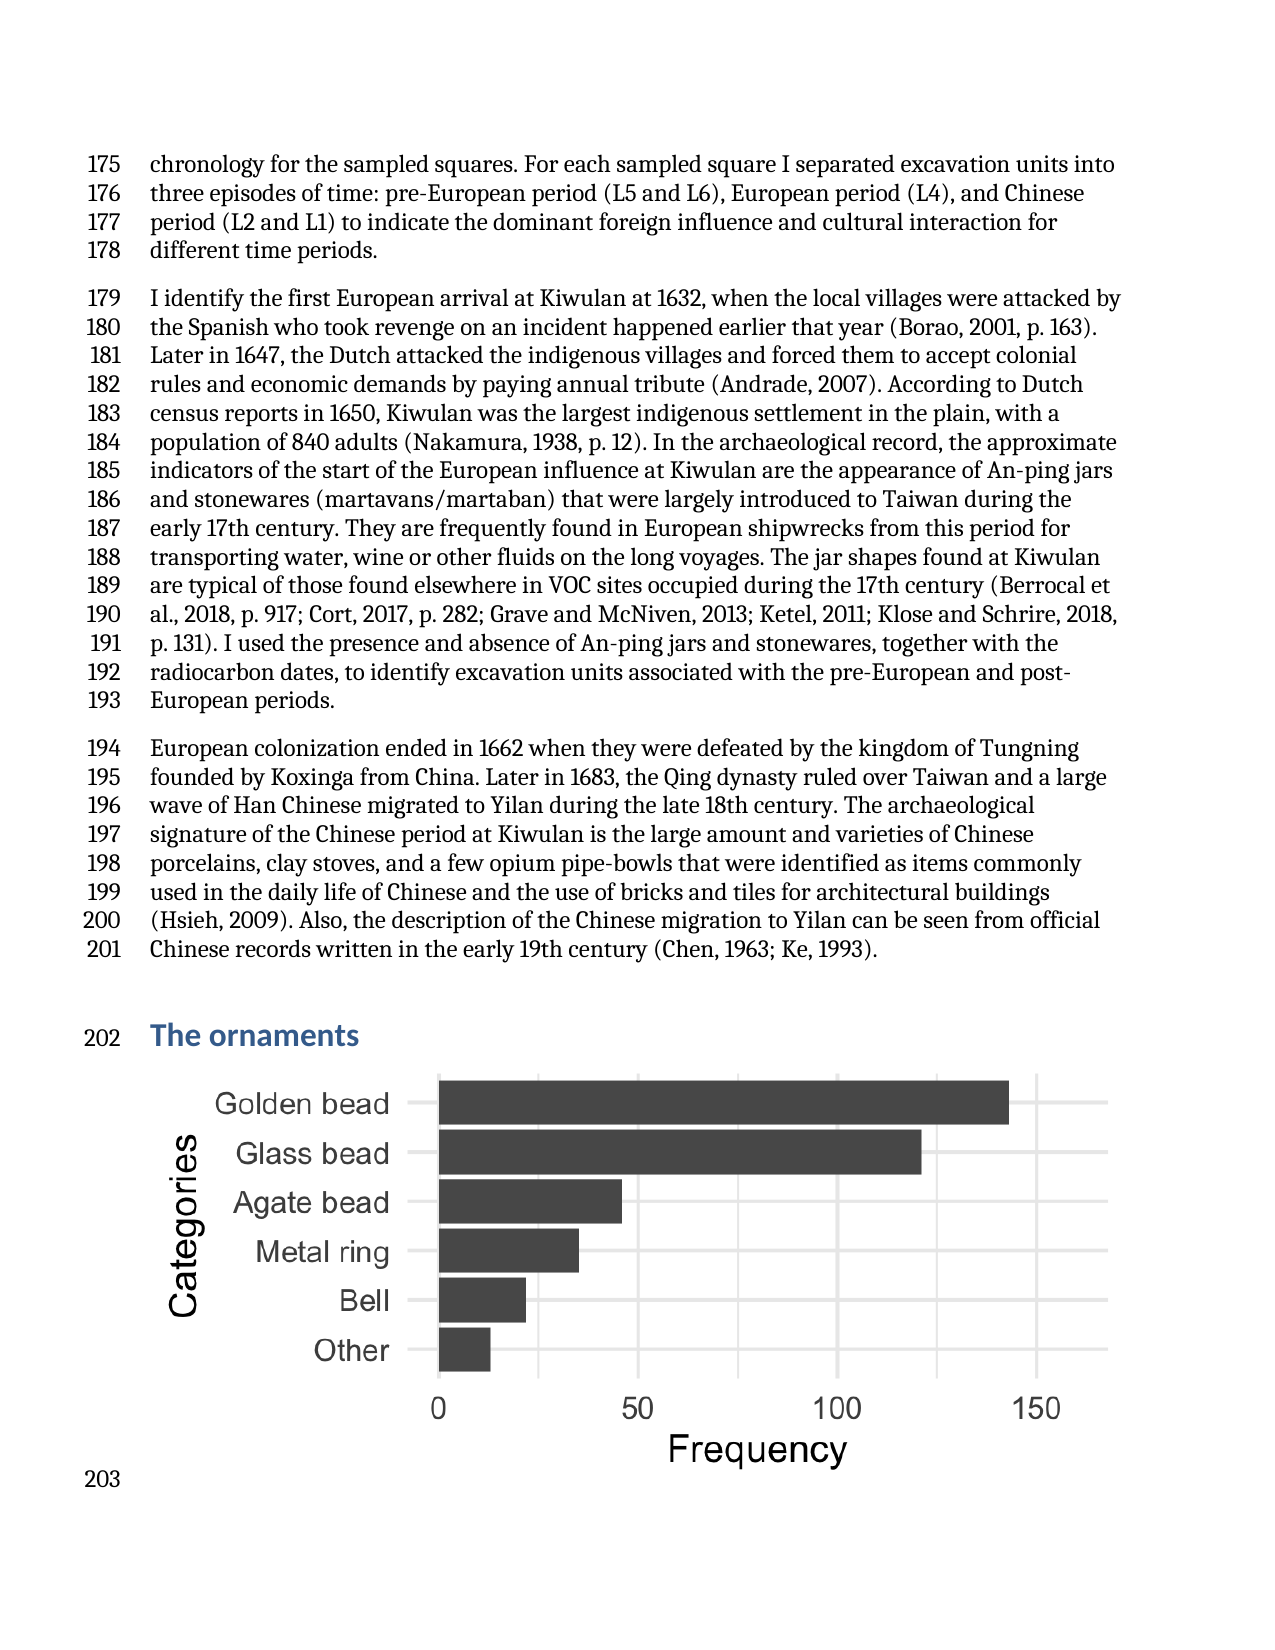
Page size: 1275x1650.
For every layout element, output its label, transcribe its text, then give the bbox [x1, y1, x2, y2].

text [150, 150, 1125, 265]
picture [150, 1054, 1125, 1488]
text I identify the first European arrival at Kiwulan at 1632, when the local villages were attacked by the Spanish who took revenge on an incident happened earlier that year (Borao, 2001, p. 163). Later in 1647, the Dutch attacked the indigenous villages and forced them to accept colonial rules and economic demands by paying annual tribute (Andrade, 2007). According to Dutch census reports in 1650, Kiwulan was the largest indigenous settlement in the plain, with a population of 840 adults (Nakamura, 1938, p. 12). In the archaeological record, the approximate indicators of the start of the European influence at Kiwulan are the appearance of An-ping jars and stonewares (martavans/martaban) that were largely introduced to Taiwan during the early 17th century. They are frequently found in European shipwrecks from this period for transporting water, wine or other fluids on the long voyages. The jar shapes found at Kiwulan are typical of those found elsewhere in VOC sites occupied during the 17th century (Berrocal et al., 2018, p. 917; Cort, 2017, p. 282; Grave and McNiven, 2013; Ketel, 2011; Klose and Schrire, 2018, p. 131). I used the presence and absence of An-ping jars and stonewares, together with the radiocarbon dates, to identify excavation units associated with the pre-European and post-European periods. [150, 284, 1125, 715]
text European colonization ended in 1662 when they were defeated by the kingdom of Tungning founded by Koxinga from China. Later in 1683, the Qing dynasty ruled over Taiwan and a large wave of Han Chinese migrated to Yilan during the late 18th century. The archaeological signature of the Chinese period at Kiwulan is the large amount and varieties of Chinese porcelains, clay stoves, and a few opium pipe-bowls that were identified as items commonly used in the daily life of Chinese and the use of bricks and tiles for architectural buildings (Hsieh, 2009). Also, the description of the Chinese migration to Yilan can be seen from official Chinese records written in the early 19th century (Chen, 1963; Ke, 1993). [150, 734, 1125, 964]
subtitle The ornaments [150, 1014, 1125, 1054]
